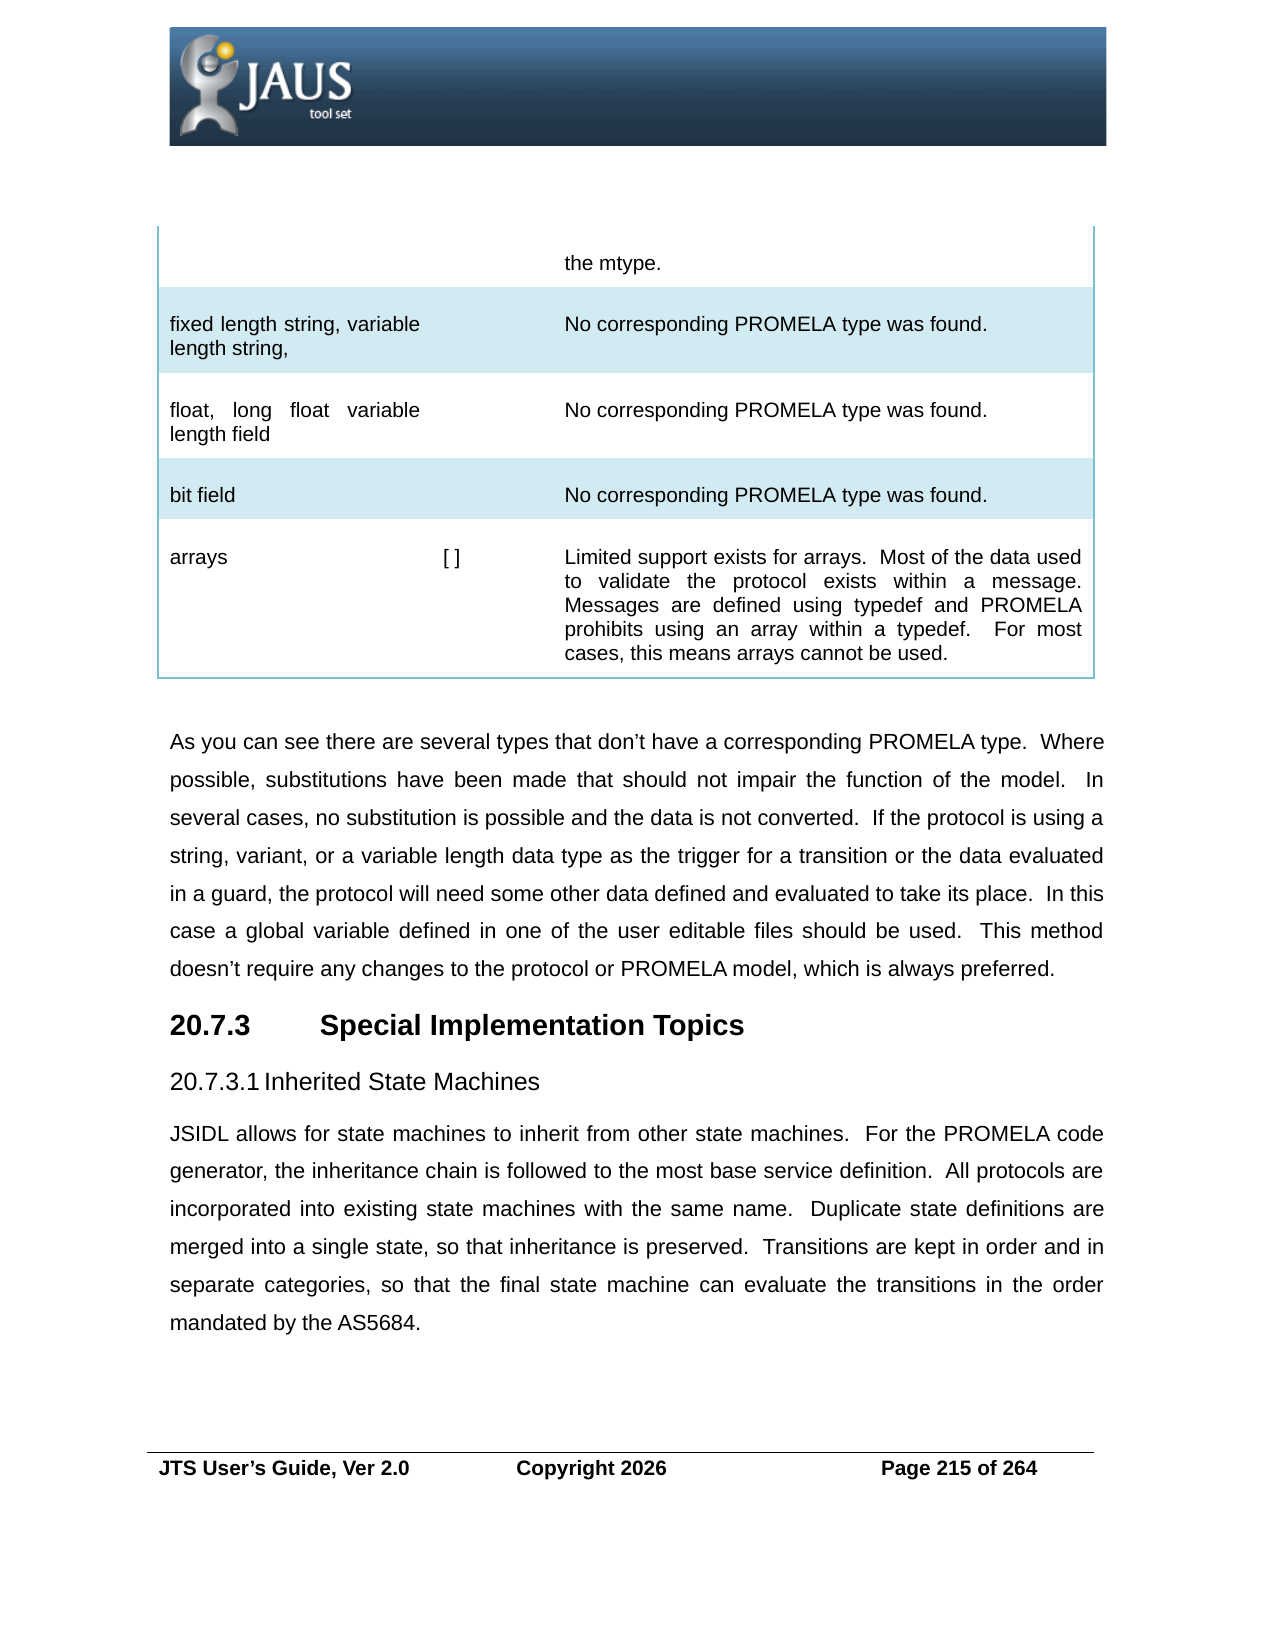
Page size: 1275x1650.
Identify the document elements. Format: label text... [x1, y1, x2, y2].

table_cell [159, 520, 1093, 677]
text As you can see there are several types that don’t have a corresponding PROMELA type. Where possible, substitutions have been made that should not impair the function of the model. In several cases, no substitution is possible and the data is not converted. If the protocol is using a string, variant, or a variable length data type as the trigger for a transition or the data evaluated in a guard, the protocol will need some other data defined and evaluated to take its place. In this case a global variable defined in one of the user editable files should be used. This method doesn’t require any changes to the protocol or PROMELA model, which is always preferred. [169, 729, 1106, 981]
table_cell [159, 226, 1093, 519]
text JSIDL allows for state machines to inherit from other state machines. For the PROMELA code generator, the inheritance chain is followed to the most base service definition. All protocols are incorporated into existing state machines with the same name. Duplicate state definitions are merged into a single state, so that inheritance is preserved. Transitions are kept in order and in separate categories, so that the final state machine can evaluate the transitions in the order mandated by the AS5684. [169, 1121, 1106, 1335]
subtitle Special Implementation Topics [169, 1006, 1106, 1042]
picture [169, 27, 1107, 146]
subtitle Inherited State Machines [169, 1067, 1106, 1096]
